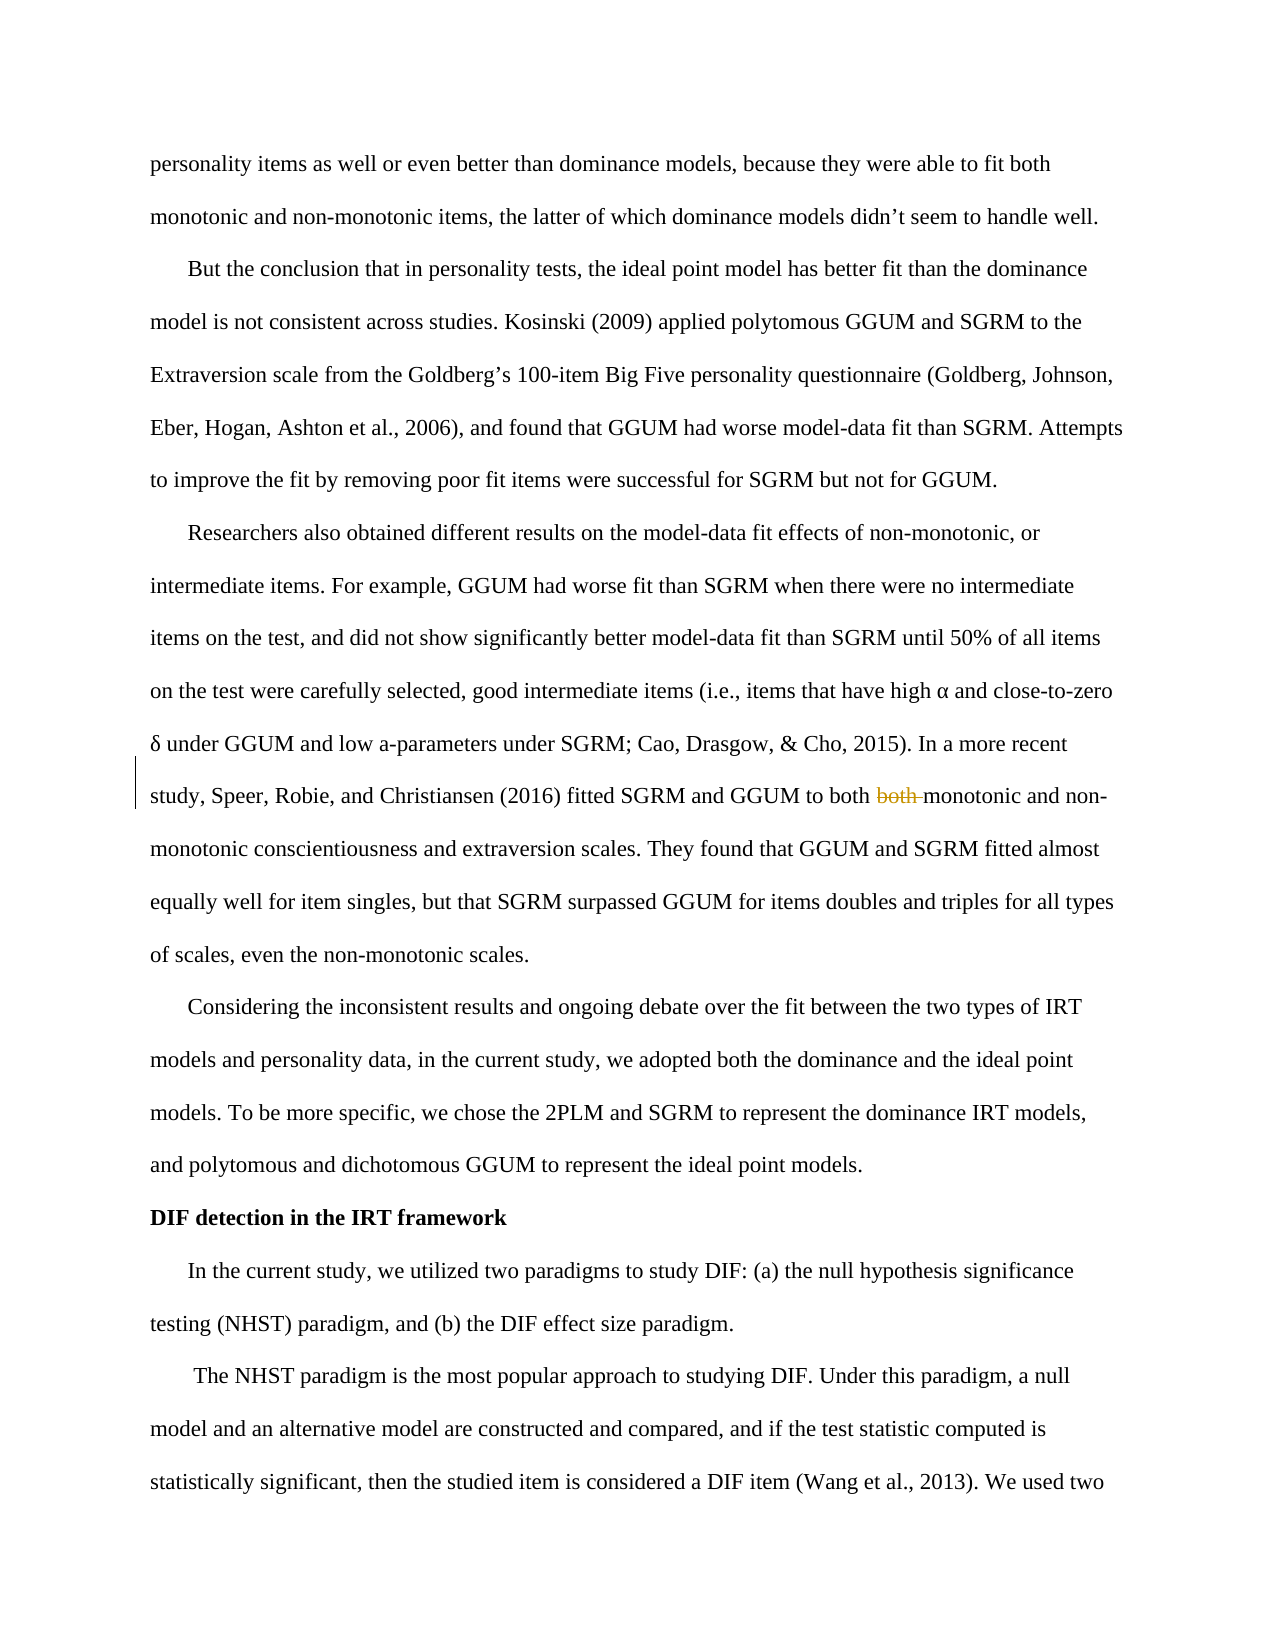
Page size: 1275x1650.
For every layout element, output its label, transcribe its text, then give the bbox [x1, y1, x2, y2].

text DIF detection in the IRT framework [150, 1204, 1125, 1231]
text Considering the inconsistent results and ongoing debate over the fit between the two types of IRT models and personality data, in the current study, we adopted both the dominance and the ideal point models. To be more specific, we chose the 2PLM and SGRM to represent the dominance IRT models, and polytomous and dichotomous GGUM to represent the ideal point models. [150, 993, 1125, 1178]
text But the conclusion that in personality tests, the ideal point model has better fit than the dominance model is not consistent across studies. Kosinski (2009) applied polytomous GGUM and SGRM to the Extraversion scale from the Goldberg’s 100-item Big Five personality questionnaire (Goldberg, Johnson, Eber, Hogan, Ashton et al., 2006), and found that GGUM had worse model-data fit than SGRM. Attempts to improve the fit by removing poor fit items were successful for SGRM but not for GGUM. [150, 255, 1125, 493]
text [150, 1362, 1125, 1494]
text In the current study, we utilized two paradigms to study DIF: (a) the null hypothesis significance testing (NHST) paradigm, and (b) the DIF effect size paradigm. [150, 1257, 1125, 1336]
text Researchers also obtained different results on the model-data fit effects of non-monotonic, or intermediate items. For example, GGUM had worse fit than SGRM when there were no intermediate items on the test, and did not show significantly better model-data fit than SGRM until 50% of all items on the test were carefully selected, good intermediate items (i.e., items that have high α and close-to-zero δ under GGUM and low a-parameters under SGRM; Cao, Drasgow, & Cho, 2015). In a more recent study, Speer, Robie, and Christiansen (2016) fitted SGRM and GGUM to both monotonic and non-monotonic conscientiousness and extraversion scales. They found that GGUM and SGRM fitted almost equally well for item singles, but that SGRM surpassed GGUM for items doubles and triples for all types of scales, even the non-monotonic scales. [150, 519, 1125, 967]
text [150, 150, 1125, 229]
